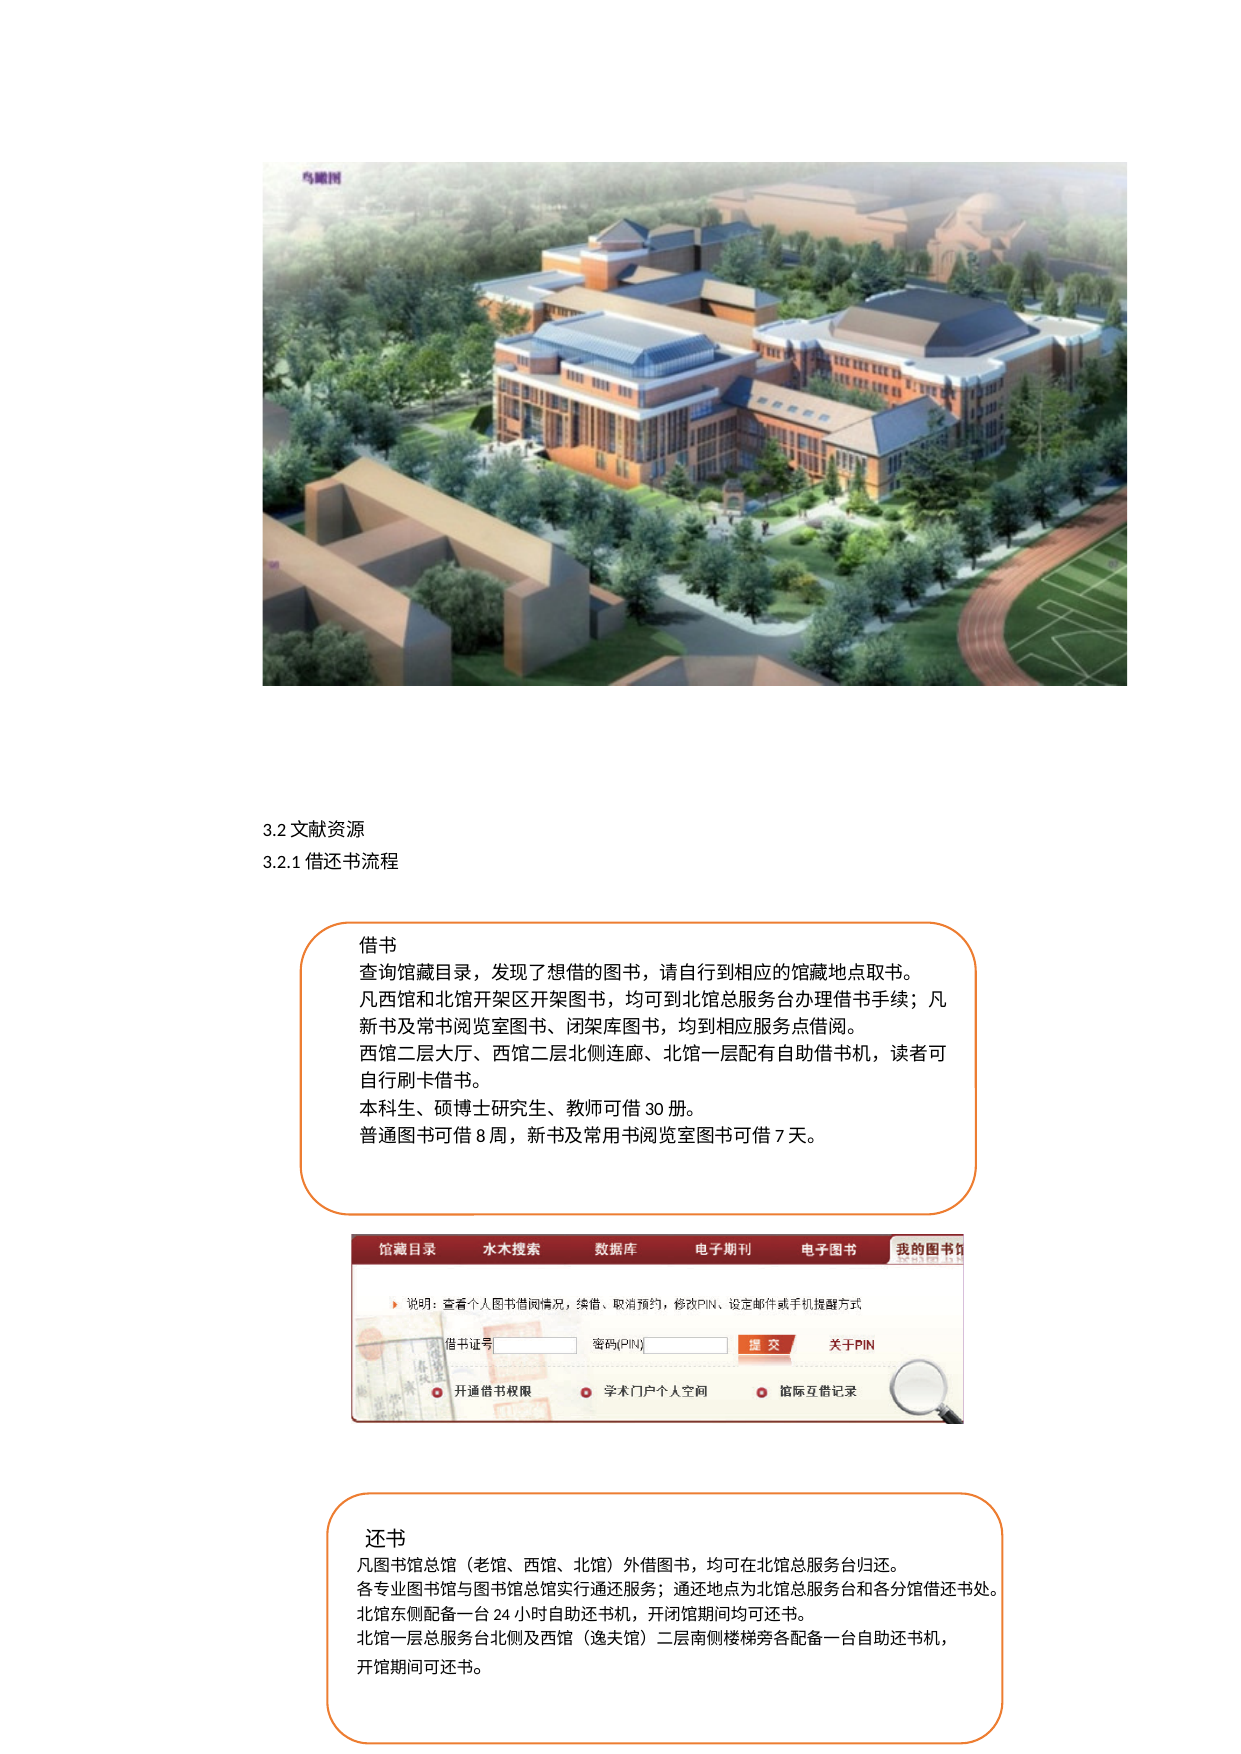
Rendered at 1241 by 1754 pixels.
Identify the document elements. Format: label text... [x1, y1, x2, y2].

picture [351, 1234, 964, 1424]
picture [262, 162, 1128, 686]
list 3.2文献资源 [262, 812, 1053, 844]
list 3.2.1 借还书流程 [262, 844, 1053, 877]
